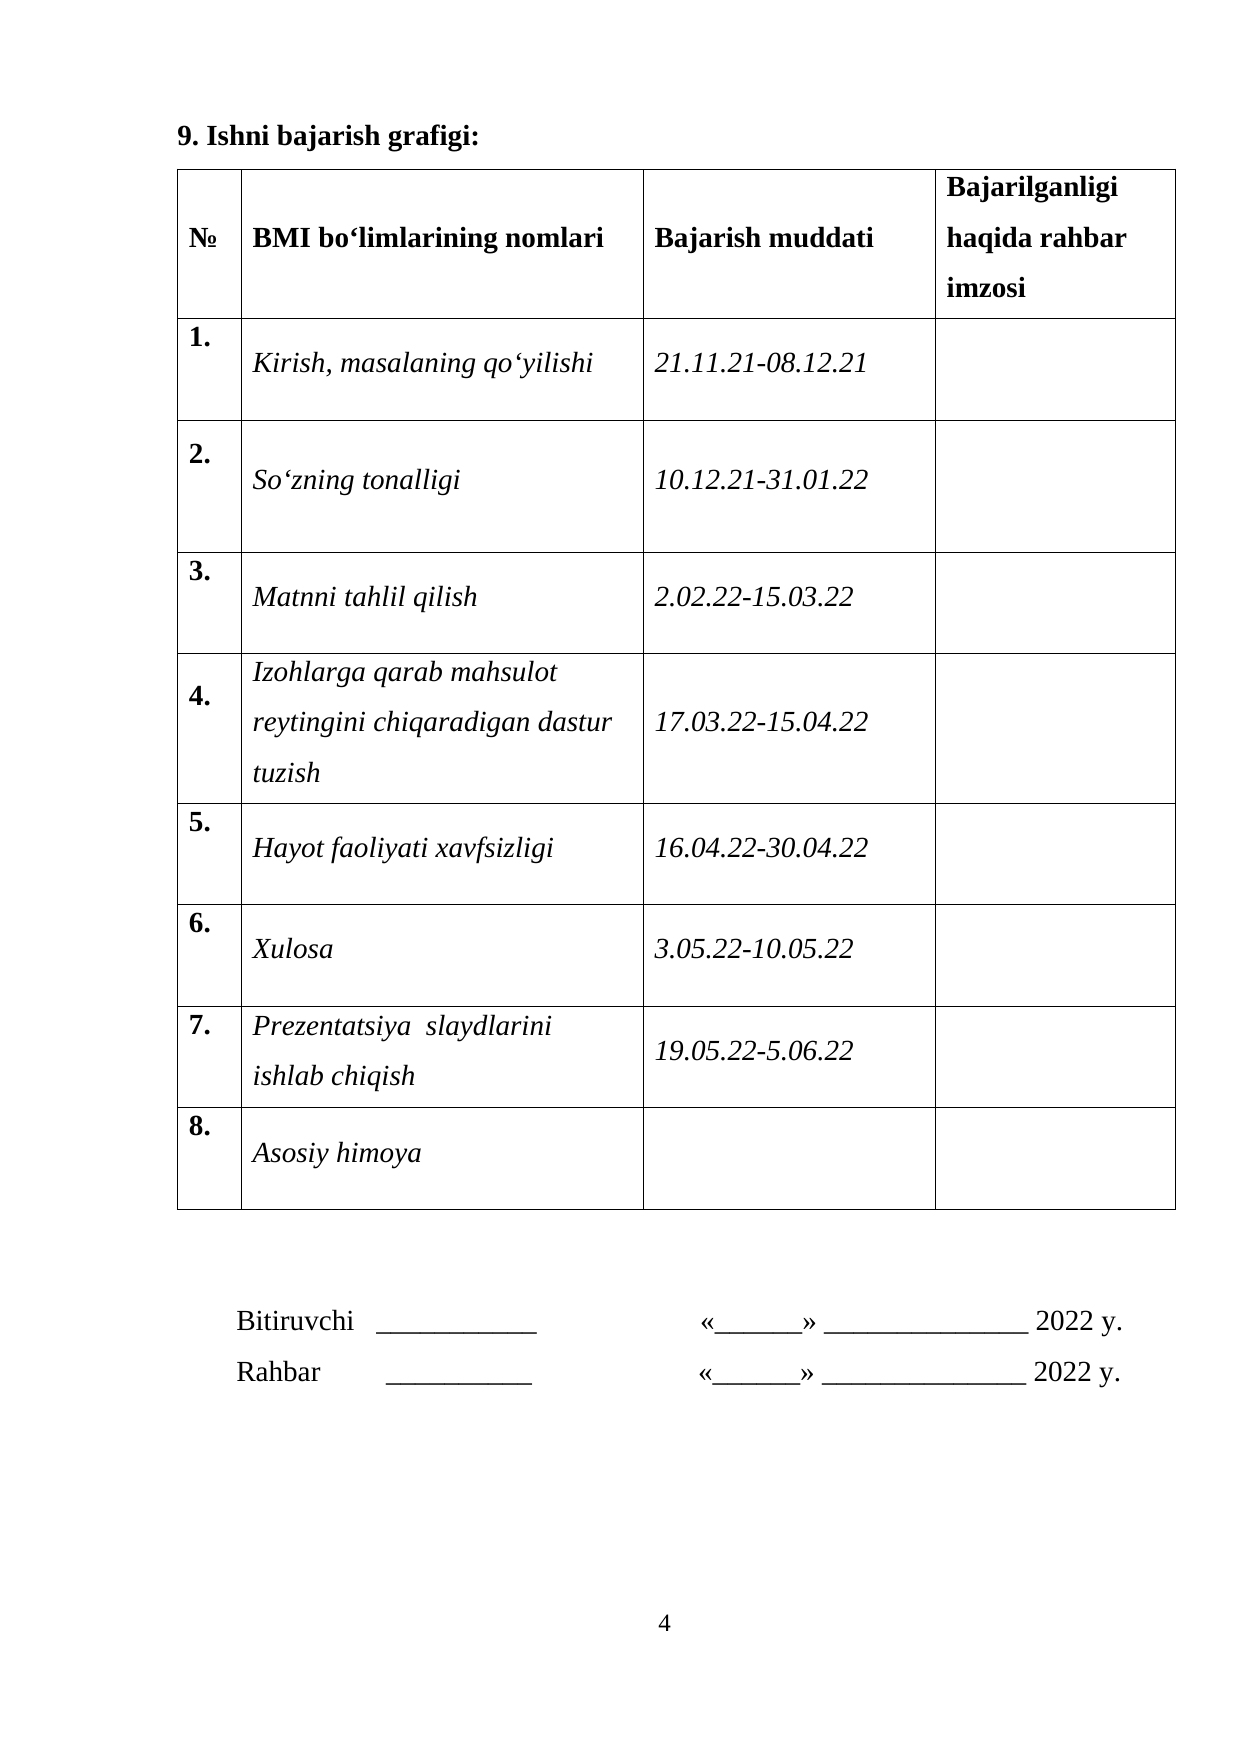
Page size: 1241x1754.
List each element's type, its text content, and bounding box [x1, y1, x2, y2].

table_cell 17.03.22-15.04.22 [644, 654, 935, 803]
table_cell [936, 319, 1175, 419]
table_cell 10.12.21-31.01.22 [644, 421, 935, 552]
text Bitiruvchi ___________ «______» ______________ 2022 y. [177, 1303, 1152, 1337]
table_cell [178, 553, 241, 653]
table_cell [178, 654, 241, 803]
table_cell [178, 421, 241, 552]
table_cell [936, 1108, 1175, 1209]
table_cell Hayot faoliyati xavfsizligi [242, 804, 643, 904]
table_cell [936, 905, 1175, 1006]
table_cell [178, 804, 241, 904]
table_cell Xulosa [242, 905, 643, 1006]
table_cell [178, 1007, 241, 1107]
table_cell 2.02.22-15.03.22 [644, 553, 935, 653]
table_cell [936, 654, 1175, 803]
table_cell Prezentatsiya slaydlarini ishlab chiqish [242, 1007, 643, 1107]
table_cell [936, 421, 1175, 552]
table_cell Asosiy himoya [242, 1108, 643, 1209]
table_header № [178, 170, 241, 318]
text 9. Ishni bajarish grafigi: [177, 118, 1152, 152]
text Rahbar __________ «______» ______________ 2022 y. [177, 1354, 1152, 1387]
table_cell [178, 1108, 241, 1209]
table_header Bajarilganligi haqida rahbar imzosi [936, 170, 1175, 318]
table_cell Izohlarga qarab mahsulot reytingini chiqaradigan dastur tuzish [242, 654, 643, 803]
table_cell Matnni tahlil qilish [242, 553, 643, 653]
table_cell 19.05.22-5.06.22 [644, 1007, 935, 1107]
table_cell Kirish, masalaning qo‘yilishi [242, 319, 643, 419]
table_cell [178, 905, 241, 1006]
table_cell [644, 1108, 935, 1209]
table_cell [936, 1007, 1175, 1107]
table_cell [936, 553, 1175, 653]
table_cell [178, 319, 241, 419]
table_header Bajarish muddati [644, 170, 935, 318]
table_cell 3.05.22-10.05.22 [644, 905, 935, 1006]
table_cell 21.11.21-08.12.21 [644, 319, 935, 419]
table_cell 16.04.22-30.04.22 [644, 804, 935, 904]
table_cell So‘zning tonalligi [242, 421, 643, 552]
table_cell [936, 804, 1175, 904]
table_header BMI bo‘limlarining nomlari [242, 170, 643, 318]
